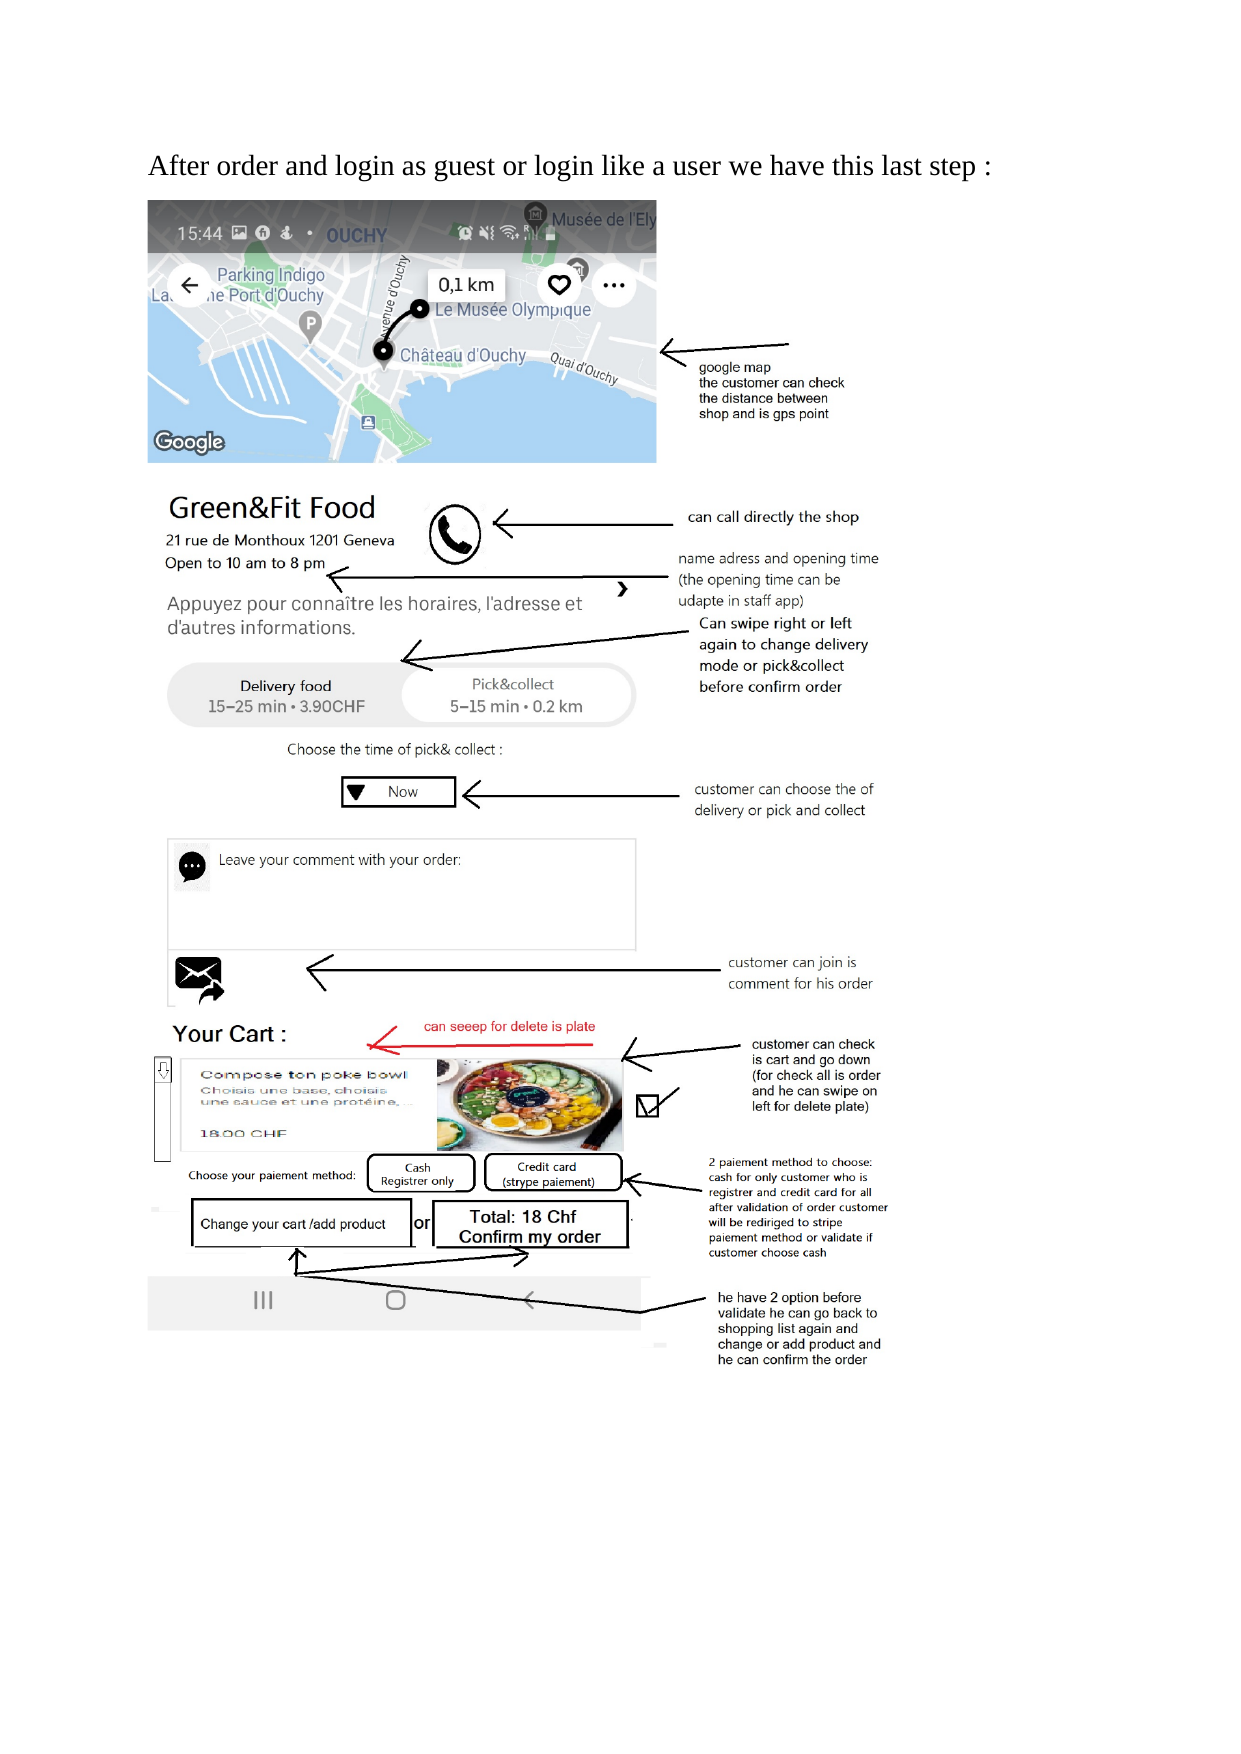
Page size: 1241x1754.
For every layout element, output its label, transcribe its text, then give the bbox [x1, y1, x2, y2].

text After order and login as guest or login like a user we have this last step : [148, 148, 1093, 181]
picture [147, 200, 900, 1410]
